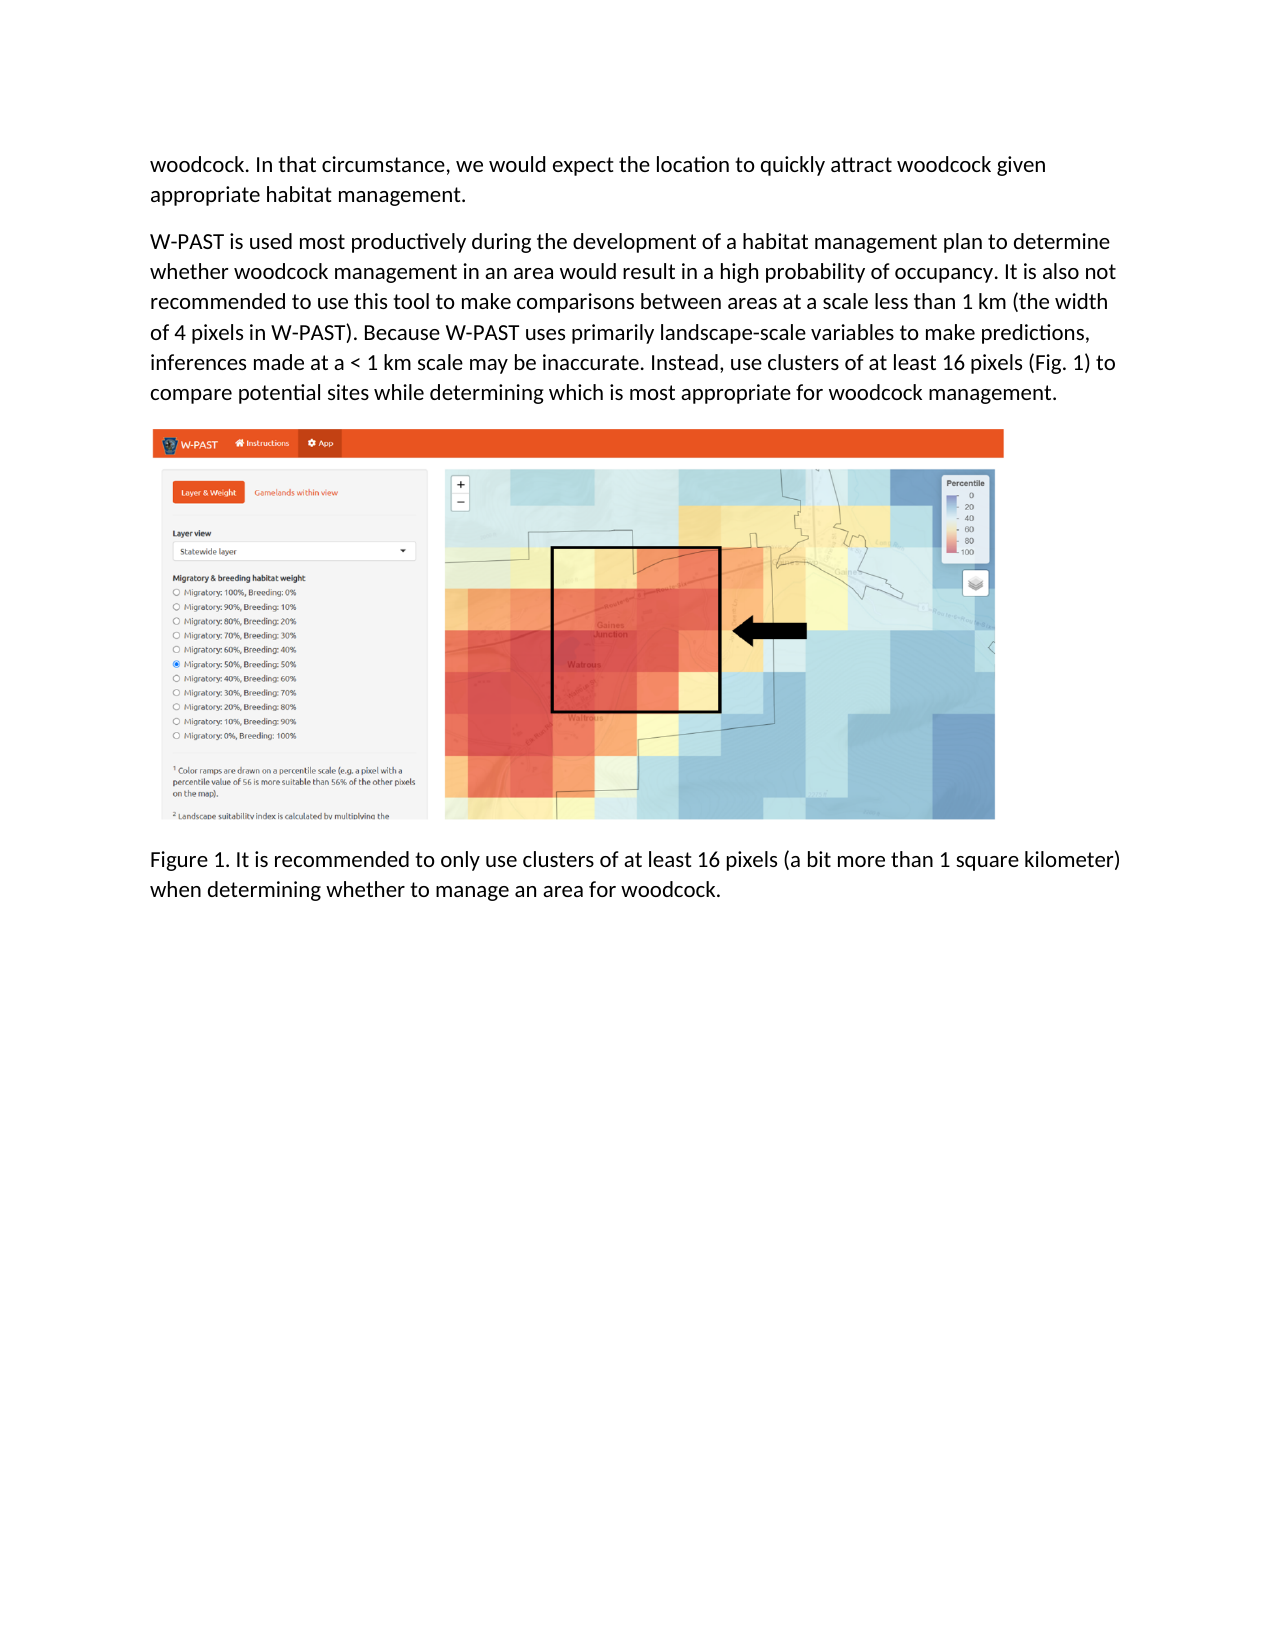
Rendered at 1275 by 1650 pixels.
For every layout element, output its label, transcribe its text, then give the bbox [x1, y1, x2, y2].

text W-PAST is used most productively during the development of a habitat management plan to determine whether woodcock management in an area would result in a high probability of occupancy. It is also not recommended to use this tool to make comparisons between areas at a scale less than 1 km (the width of 4 pixels in W-PAST). Because W-PAST uses primarily landscape-scale variables to make predictions, inferences made at a < 1 km scale may be inaccurate. Instead, use clusters of at least 16 pixels (Fig. 1) to compare potential sites while determining which is most appropriate for woodcock management. [150, 227, 1125, 406]
picture [150, 425, 1007, 827]
text Figure 1. It is recommended to only use clusters of at least 16 pixels (a bit more than 1 square kilometer) when determining whether to manage an area for woodcock. [150, 845, 1125, 903]
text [150, 150, 1125, 208]
